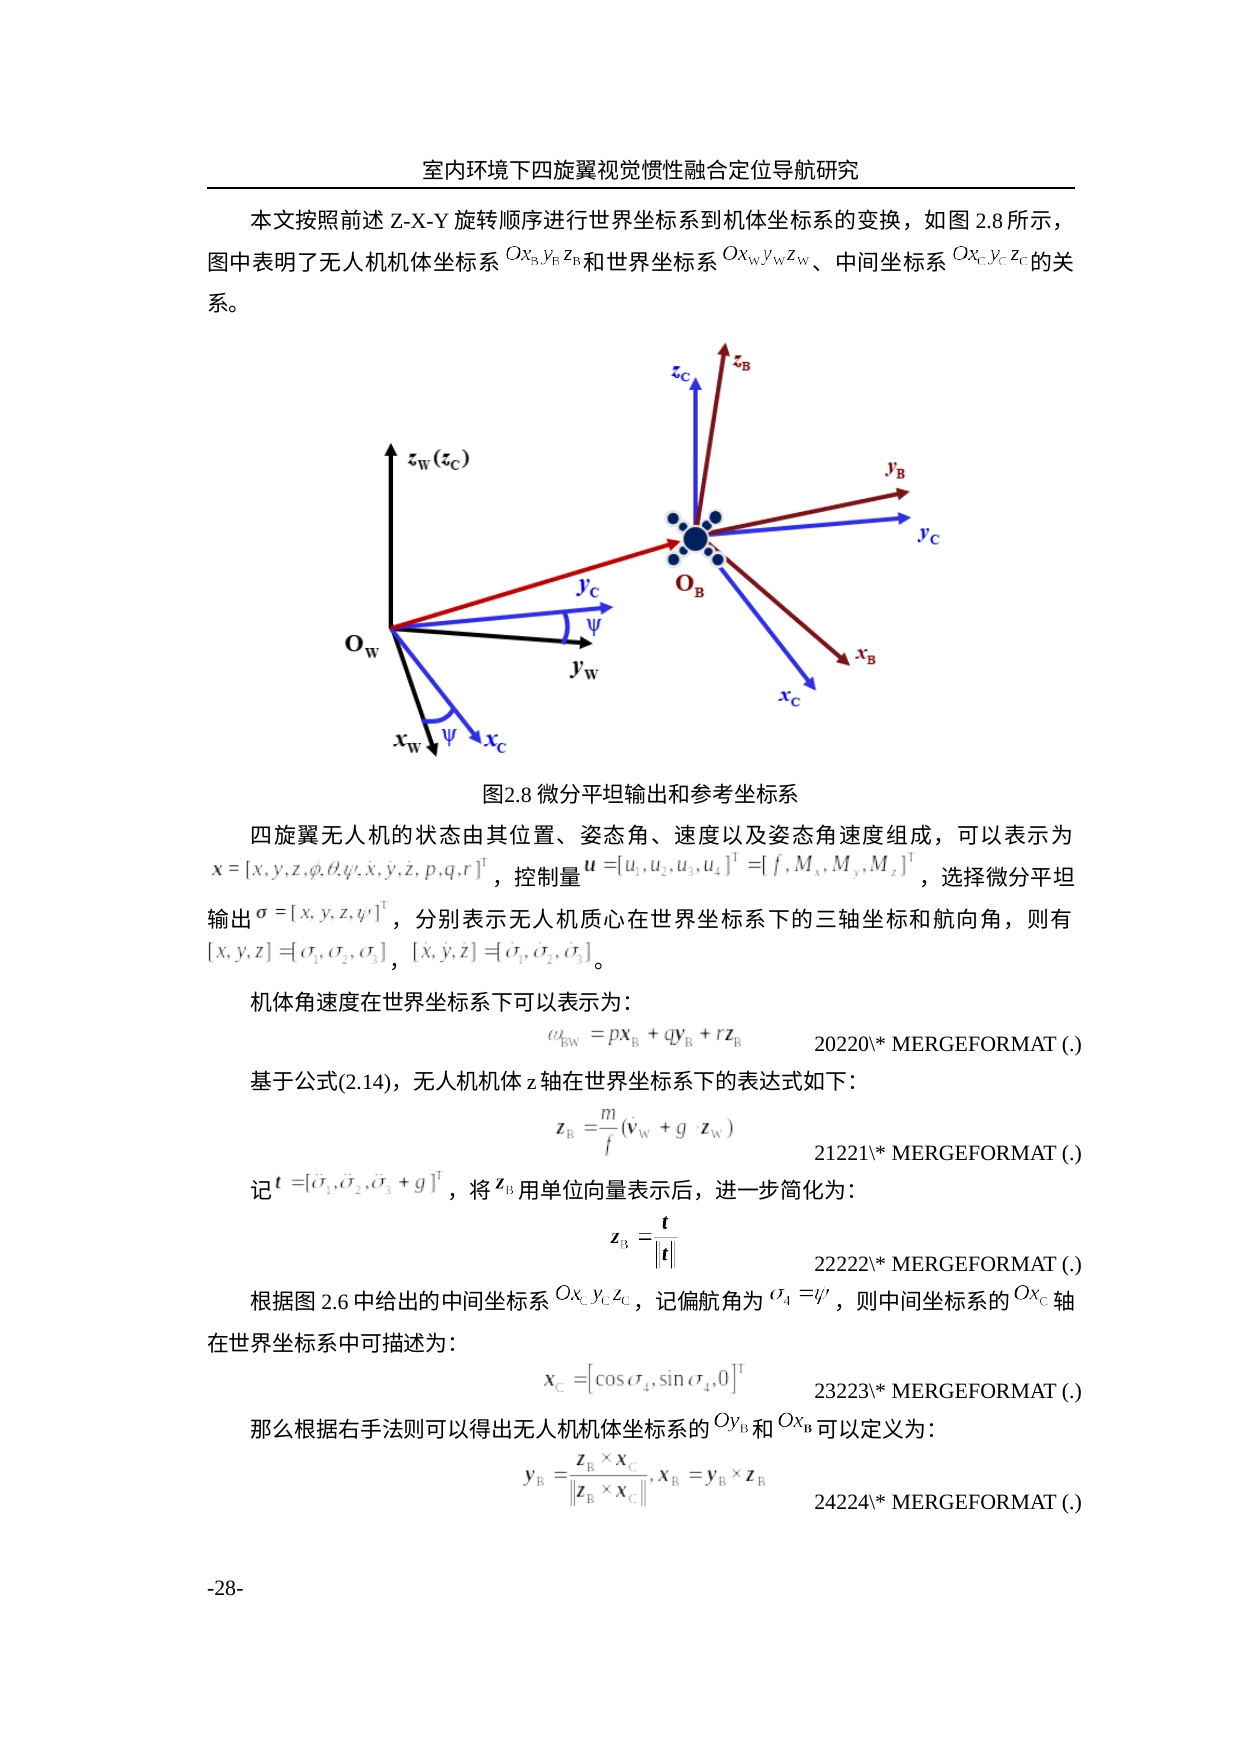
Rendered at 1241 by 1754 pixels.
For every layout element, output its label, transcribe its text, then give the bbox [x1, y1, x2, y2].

text 四旋翼无人机的状态由其位置、姿态角、速度以及姿态角速度组成，可以表示为，控制量，选择微分平坦输出，分别表示无人机质心在世界坐标系下的三轴坐标和航向角，则有，。 [207, 811, 1075, 977]
text 那么根据右手法则可以得出无人机机体坐标系的和可以定义为： [207, 1404, 1075, 1445]
text 记，将用单位向量表示后，进一步简化为： [207, 1165, 1075, 1207]
picture [298, 336, 984, 769]
text 基于公式(2.14)，无人机机体z轴在世界坐标系下的表达式如下： [207, 1056, 1075, 1098]
text 根据图2.6中给出的中间坐标系，记偏航角为，则中间坐标系的轴在世界坐标系中可描述为： [207, 1276, 1075, 1359]
text 机体角速度在世界坐标系下可以表示为： [207, 977, 1075, 1019]
